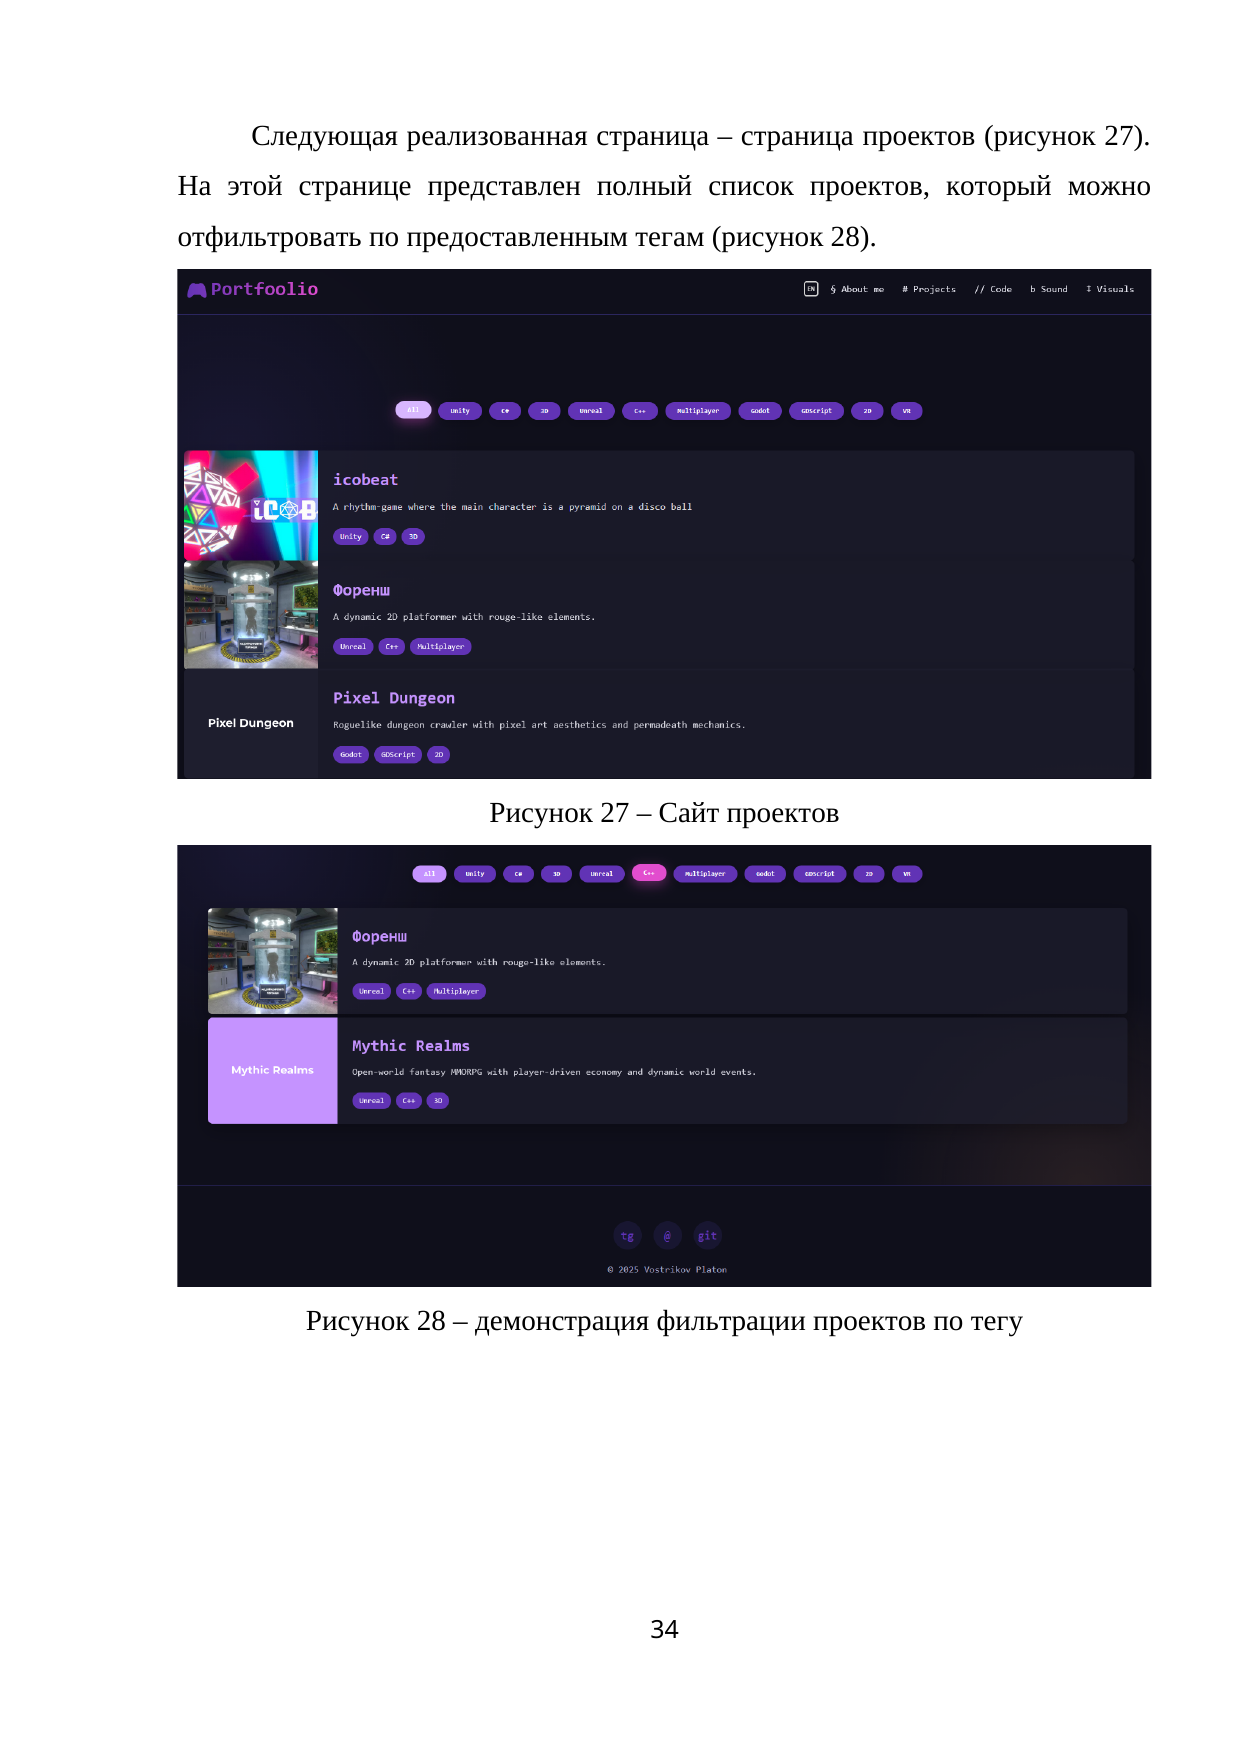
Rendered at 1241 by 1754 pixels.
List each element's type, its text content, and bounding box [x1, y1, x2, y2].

picture [177, 269, 1152, 779]
text Рисунок 27 – Сайт проектов [177, 795, 1152, 828]
text Рисунок 28 – демонстрация фильтрации проектов по тегу [177, 1287, 1152, 1337]
text Следующая реализованная страница – страница проектов (рисунок 27). На этой странице представлен полный список проектов, который можно отфильтровать по предоставленным тегам (рисунок 28). [177, 118, 1152, 252]
picture [177, 845, 1152, 1287]
